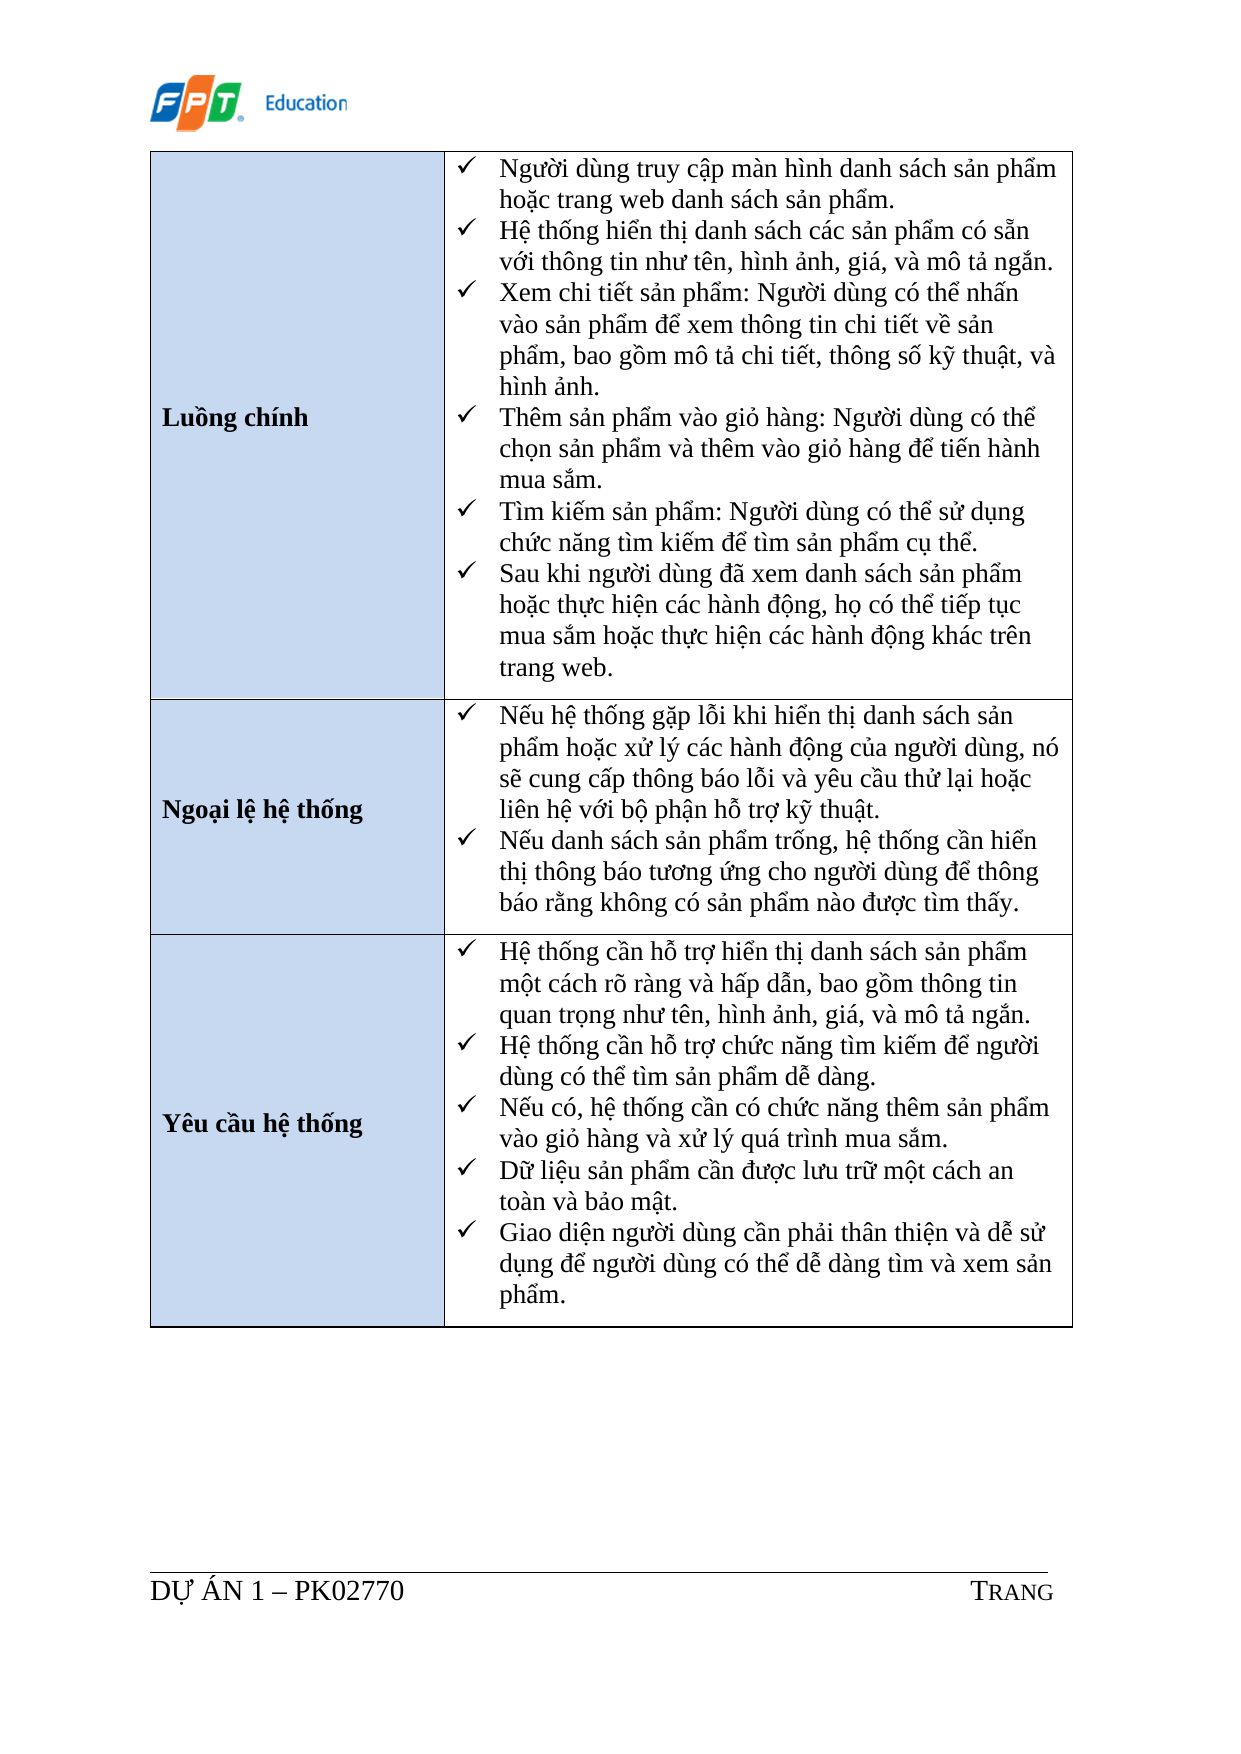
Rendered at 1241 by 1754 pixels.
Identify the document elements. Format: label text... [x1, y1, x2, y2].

picture [150, 75, 347, 132]
table_cell Ngoại lệ hệ thống [151, 700, 444, 934]
table_cell Yêu cầu hệ thống [151, 935, 444, 1326]
table_cell Người dùng truy cập màn hình danh sách sản phẩm hoặc trang web danh sách sản phẩm. Hệ thống hiển thị danh sách các sản phẩm có sẵn với thông tin như tên, hình ảnh, giá, và mô tả ngắn. Xem chi tiết sản phẩm: Người dùng có thể nhấn vào sản phẩm để xem thông tin chi tiết về sản phẩm, bao gồm mô tả chi tiết, thông số kỹ thuật, và hình ảnh. Thêm sản phẩm vào giỏ hàng: Người dùng có thể chọn sản phẩm và thêm vào giỏ hàng để tiến hành mua sắm. Tìm kiếm sản phẩm: Người dùng có thể sử dụng chức năng tìm kiếm để tìm sản phẩm cụ thể. Sau khi người dùng đã xem danh sách sản phẩm hoặc thực hiện các hành động, họ có thể tiếp tục mua sắm hoặc thực hiện các hành động khác trên trang web. [445, 152, 1072, 698]
table_cell Luồng chính [151, 152, 444, 698]
table_cell Nếu hệ thống gặp lỗi khi hiển thị danh sách sản phẩm hoặc xử lý các hành động của người dùng, nó sẽ cung cấp thông báo lỗi và yêu cầu thử lại hoặc liên hệ với bộ phận hỗ trợ kỹ thuật. Nếu danh sách sản phẩm trống, hệ thống cần hiển thị thông báo tương ứng cho người dùng để thông báo rằng không có sản phẩm nào được tìm thấy. [445, 700, 1072, 934]
table_cell Hệ thống cần hỗ trợ hiển thị danh sách sản phẩm một cách rõ ràng và hấp dẫn, bao gồm thông tin quan trọng như tên, hình ảnh, giá, và mô tả ngắn. Hệ thống cần hỗ trợ chức năng tìm kiếm để người dùng có thể tìm sản phẩm dễ dàng. Nếu có, hệ thống cần có chức năng thêm sản phẩm vào giỏ hàng và xử lý quá trình mua sắm. Dữ liệu sản phẩm cần được lưu trữ một cách an toàn và bảo mật. Giao diện người dùng cần phải thân thiện và dễ sử dụng để người dùng có thể dễ dàng tìm và xem sản phẩm. [445, 935, 1072, 1326]
